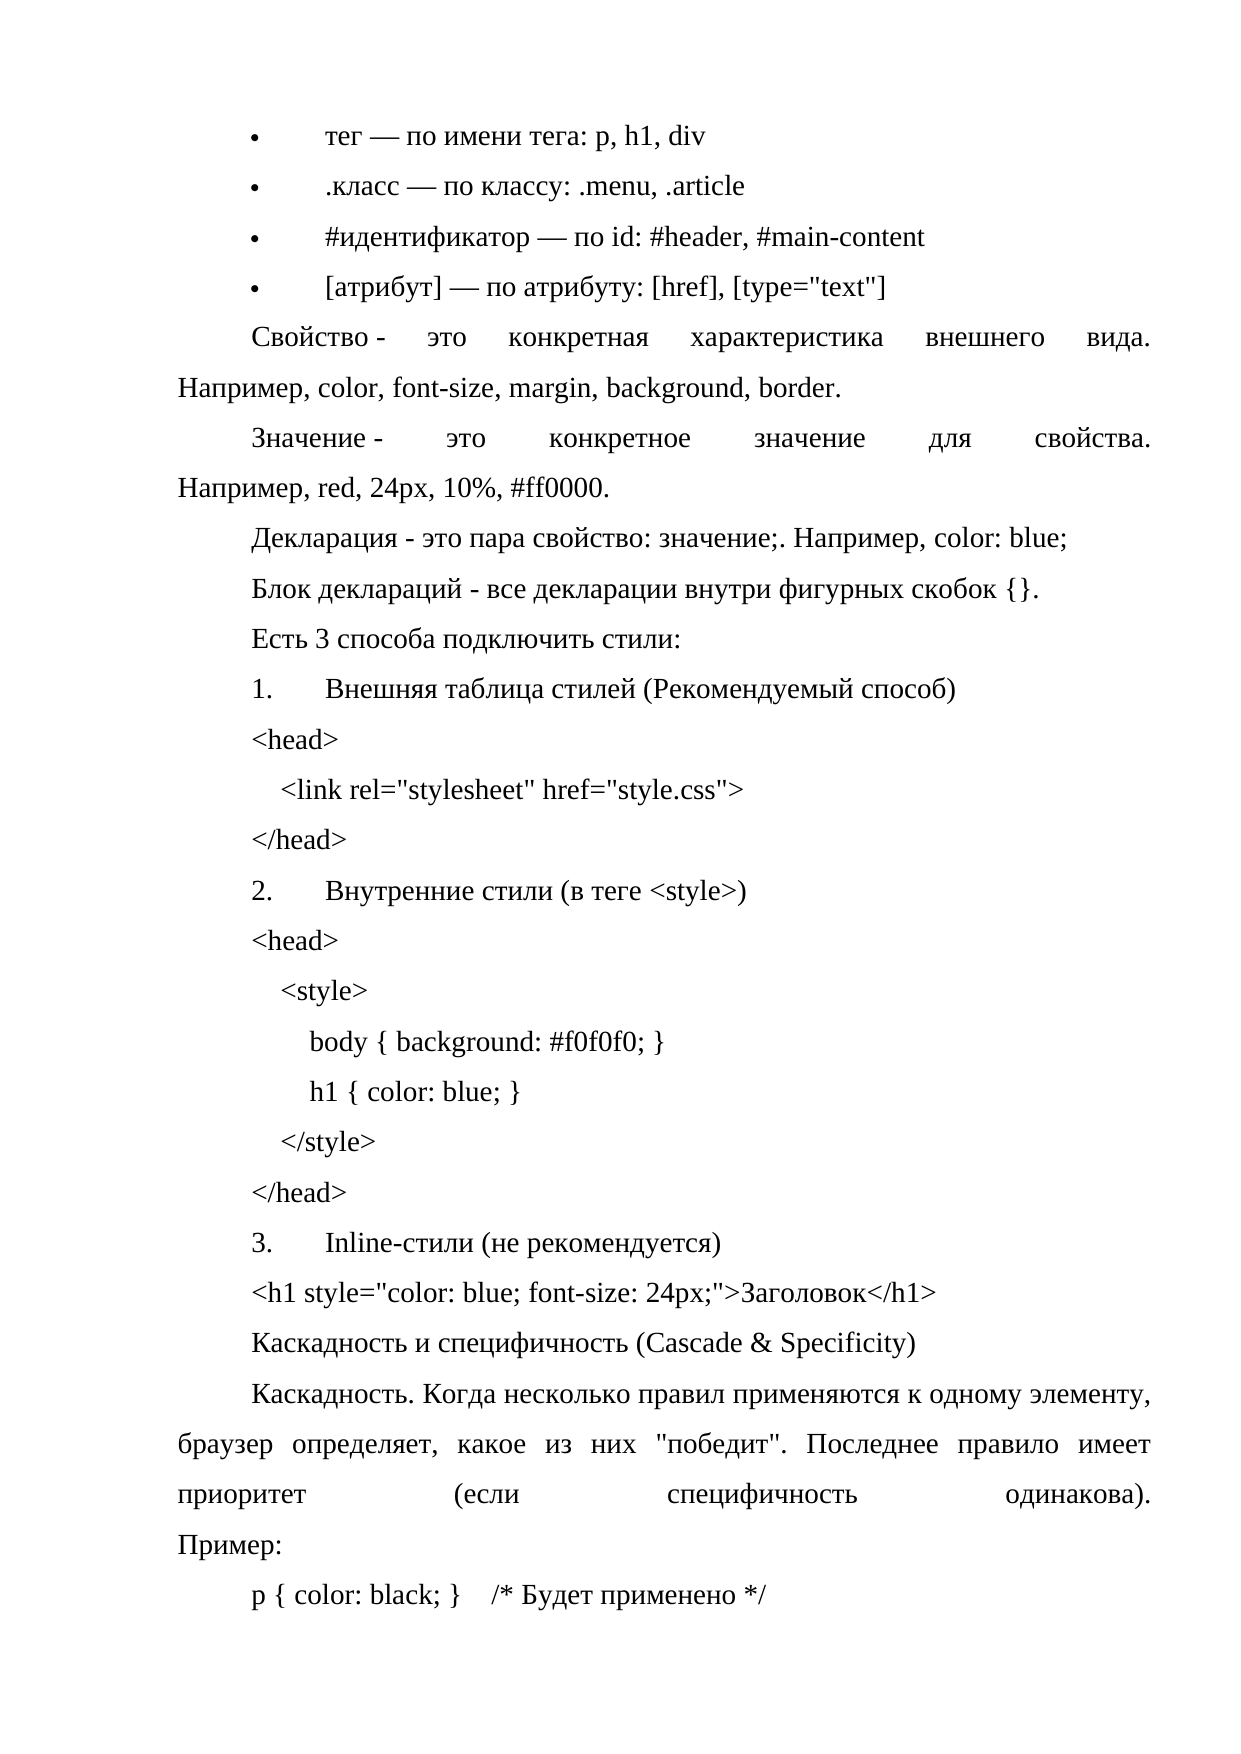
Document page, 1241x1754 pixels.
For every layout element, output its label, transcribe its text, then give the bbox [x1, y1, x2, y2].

text Каскадность и специфичность (Cascade & Specificity) [177, 1326, 1152, 1359]
text </style> [177, 1124, 1152, 1158]
list [атрибут] — по атрибуту: [href], [type="text"] [177, 269, 1152, 303]
text Свойство - это конкретная характеристика внешнего вида. Например, color, font-size, margin, background, border. [177, 319, 1152, 403]
text </head> [177, 1175, 1152, 1208]
text <head> [177, 722, 1152, 755]
text h1 { color: blue; } [177, 1074, 1152, 1108]
list .класс — по классу: .menu, .article [177, 168, 1152, 202]
text </head> [177, 822, 1152, 856]
text <h1 style="color: blue; font-size: 24px;">Заголовок</h1> [177, 1275, 1152, 1309]
list Внешняя таблица стилей (Рекомендуемый способ) [177, 672, 1152, 705]
text <head> [177, 923, 1152, 957]
list тег — по имени тега: p, h1, div [177, 118, 1152, 152]
text Есть 3 способа подключить стили: [177, 621, 1152, 655]
list Inline-стили (не рекомендуется) [177, 1225, 1152, 1258]
text body { background: #f0f0f0; } [177, 1024, 1152, 1057]
text <style> [177, 973, 1152, 1007]
text Декларация - это пара свойство: значение;. Например, color: blue; [177, 521, 1152, 554]
text <link rel="stylesheet" href="style.css"> [177, 772, 1152, 806]
text Блок деклараций - все декларации внутри фигурных скобок {}. [177, 571, 1152, 604]
list #идентификатор — по id: #header, #main-content [177, 219, 1152, 252]
text Каскадность. Когда несколько правил применяются к одному элементу, браузер определяет, какое из них "победит". Последнее правило имеет приоритет (если специфичность одинакова). Пример: [177, 1376, 1152, 1560]
text Значение - это конкретное значение для свойства. Например, red, 24px, 10%, #ff0000. [177, 420, 1152, 504]
list Внутренние стили (в теге <style>) [177, 873, 1152, 906]
text p { color: black; } /* Будет применено */ [177, 1577, 1152, 1611]
